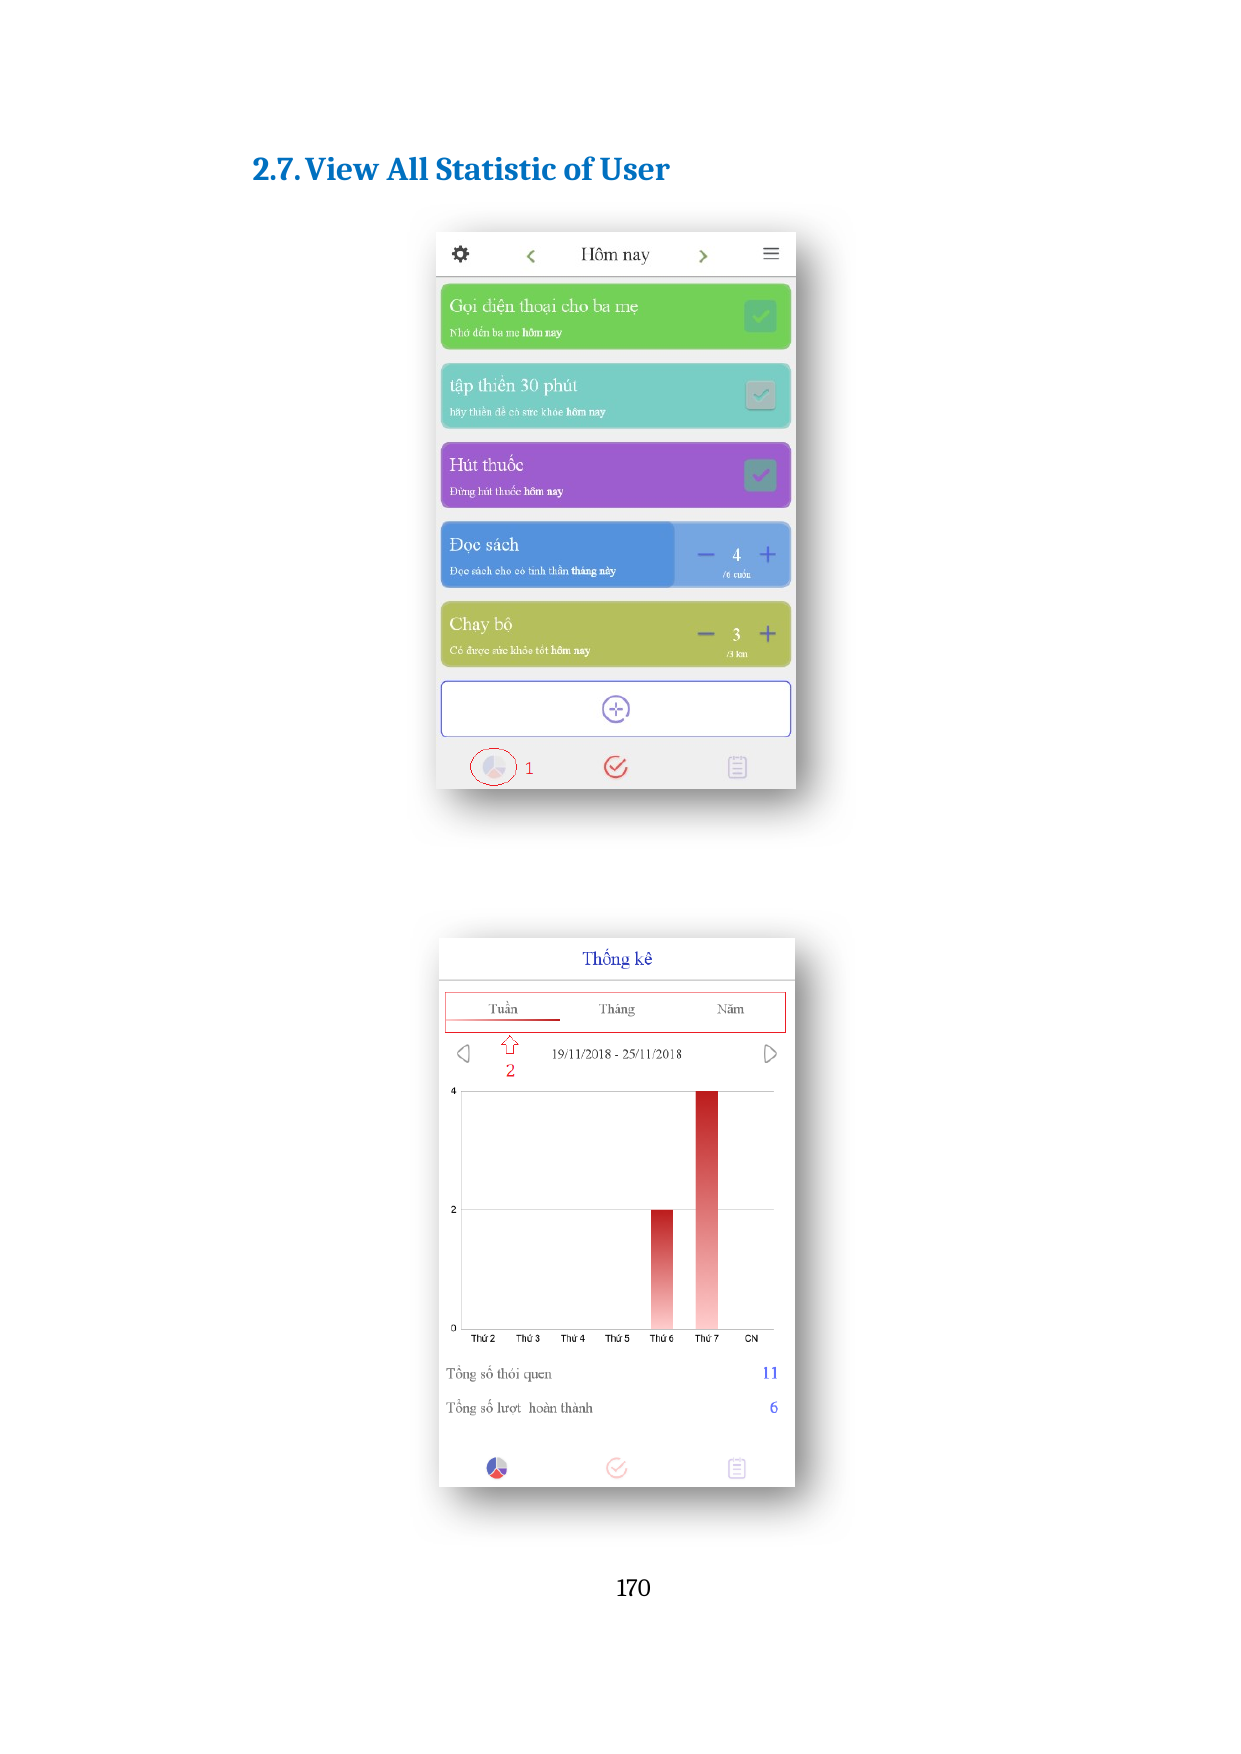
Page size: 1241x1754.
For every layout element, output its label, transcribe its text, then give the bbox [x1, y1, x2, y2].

list View All Statistic of User [252, 151, 1090, 189]
picture [436, 232, 796, 789]
picture [439, 938, 795, 1487]
